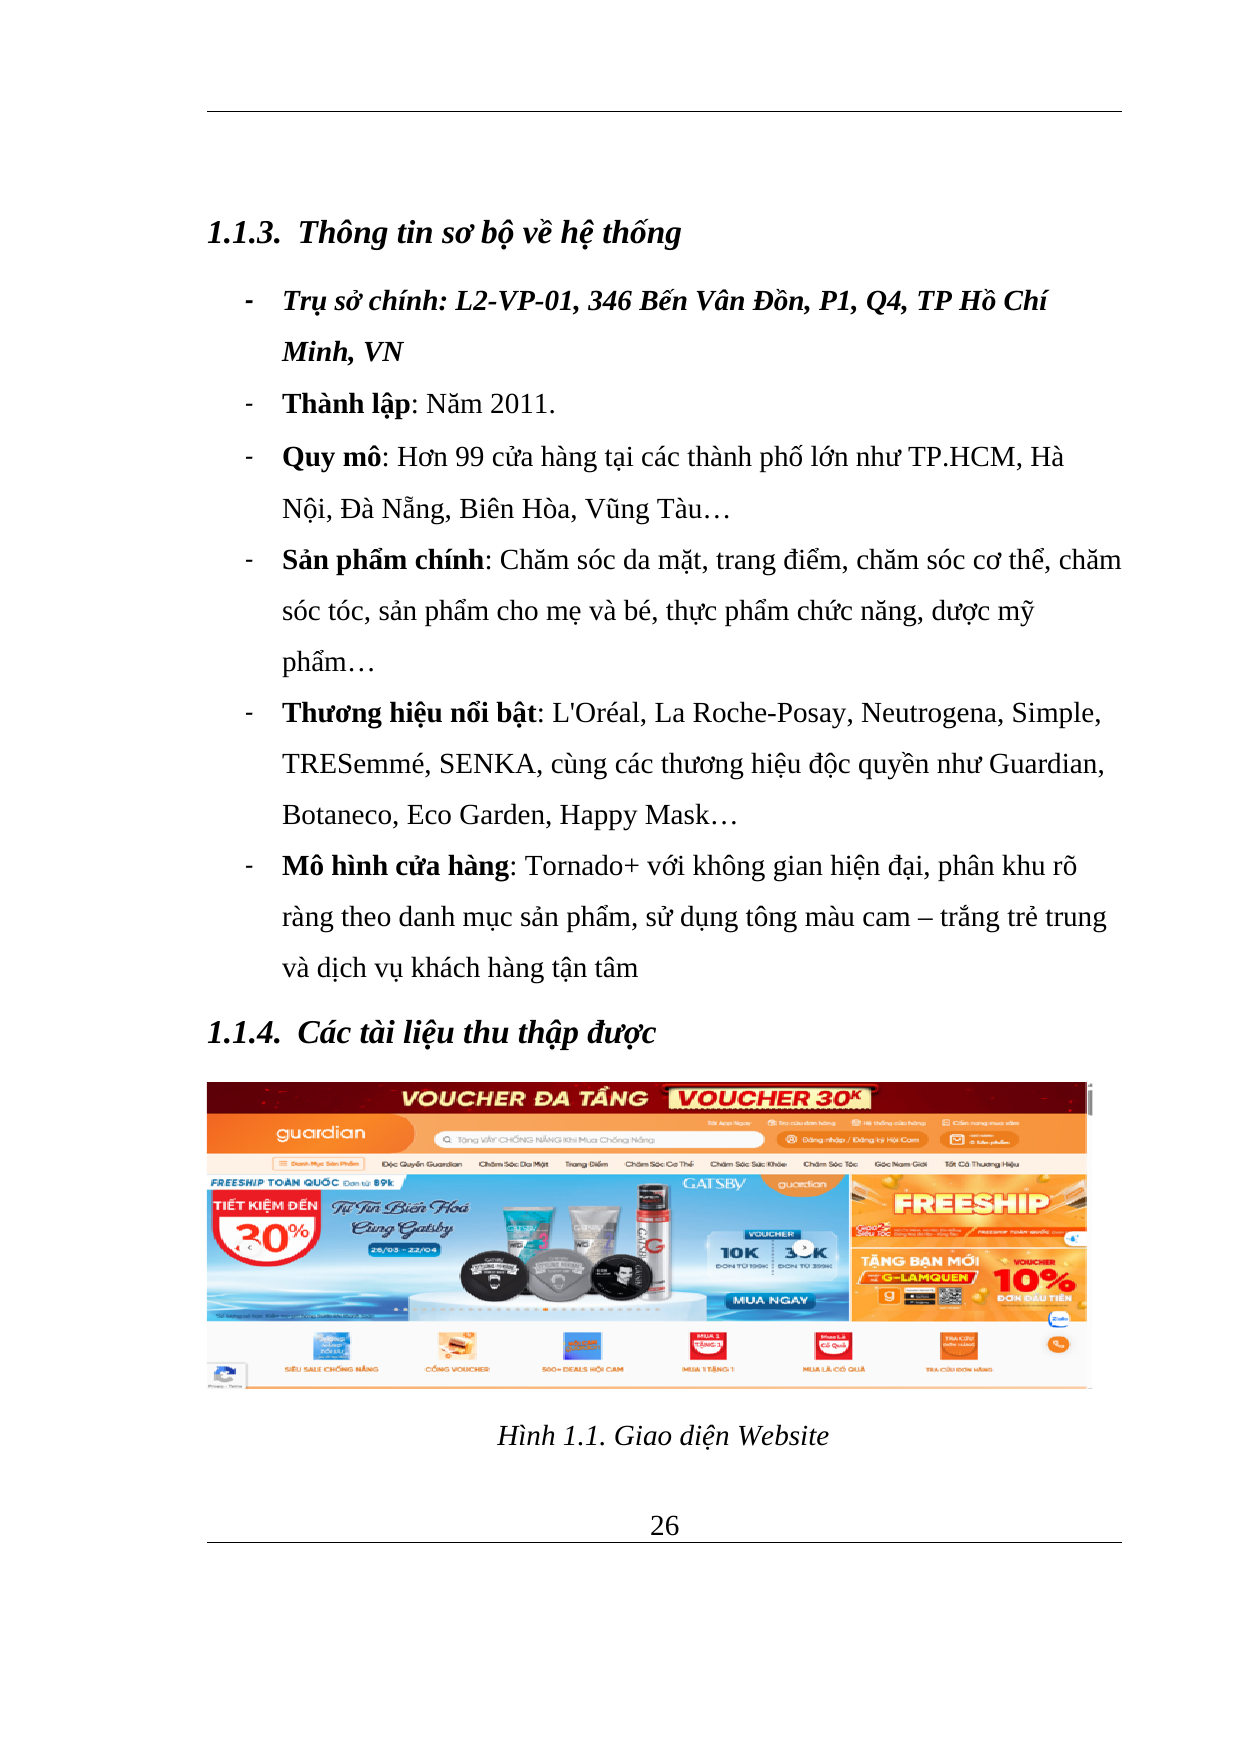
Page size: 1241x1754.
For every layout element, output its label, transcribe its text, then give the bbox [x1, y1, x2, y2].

subtitle Thông tin sơ bộ về hệ thống [207, 212, 1122, 251]
picture [206, 1082, 1093, 1389]
list Thương hiệu nổi bật: L'Oréal, La Roche-Posay, Neutrogena, Simple, TRESemmé, SENKA, cùng các thương hiệu độc quyền như Guardian, Botaneco, Eco Garden, Happy Mask… [244, 694, 1122, 830]
subtitle Các tài liệu thu thập được [207, 1013, 1122, 1051]
list Sản phẩm chính: Chăm sóc da mặt, trang điểm, chăm sóc cơ thể, chăm sóc tóc, sản phẩm cho mẹ và bé, thực phẩm chức năng, dược mỹ phẩm… [244, 541, 1122, 677]
list Mô hình cửa hàng: Tornado+ với không gian hiện đại, phân khu rõ ràng theo danh mục sản phẩm, sử dụng tông màu cam – trắng trẻ trung và dịch vụ khách hàng tận tâm [244, 847, 1122, 983]
list Thành lập: Năm 2011. [244, 385, 1122, 421]
list Quy mô: Hơn 99 cửa hàng tại các thành phố lớn như TP.HCM, Hà Nội, Đà Nẵng, Biên Hòa, Vũng Tàu… [244, 438, 1122, 524]
list Trụ sở chính: L2-VP-01, 346 Bến Vân Đồn, P1, Q4, TP Hồ Chí Minh, VN [244, 282, 1122, 368]
